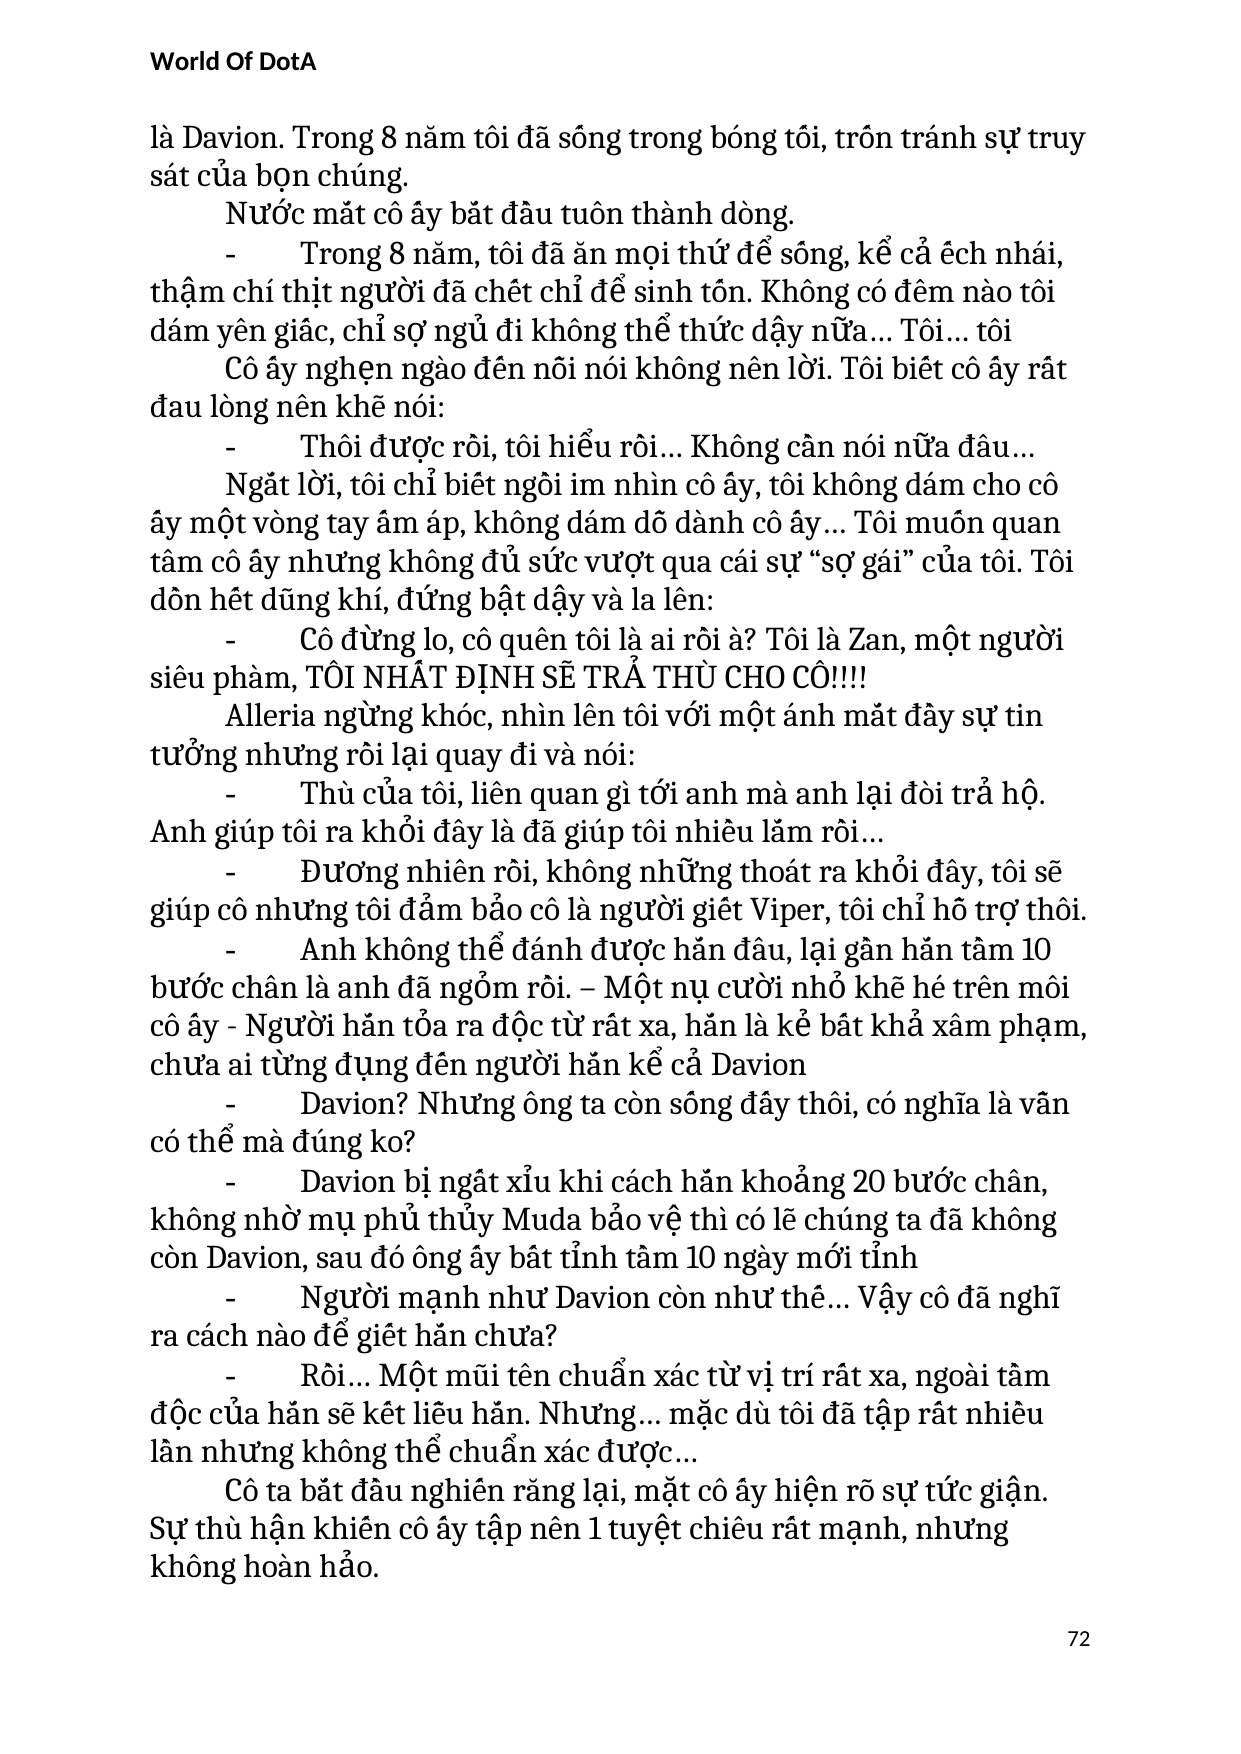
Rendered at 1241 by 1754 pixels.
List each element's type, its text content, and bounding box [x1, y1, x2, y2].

subtitle Người mạnh như Davion còn như thế… Vậy cô đã nghĩ ra cách nào để giết hắn chưa? [150, 1277, 1090, 1355]
subtitle Nước mắt cô ấy bắt đầu tuôn thành dòng. [225, 195, 1090, 233]
subtitle Anh không thể đánh được hắn đâu, lại gần hắn tầm 10 bước chân là anh đã ngỏm rồi. – Một nụ cười nhỏ khẽ hé trên môi cô ấy - Người hắn tỏa ra độc từ rất xa, hắn là kẻ bất khả xâm phạm, chưa ai từng đụng đến người hắn kể cả Davion [150, 929, 1090, 1083]
subtitle Thôi được rồi, tôi hiểu rồi… Không cần nói nữa đâu… [150, 426, 1090, 465]
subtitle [150, 118, 1090, 195]
subtitle Cô ấy nghẹn ngào đến nỗi nói không nên lời. Tôi biết cô ấy rất đau lòng nên khẽ nói: [150, 349, 1090, 426]
subtitle Đương nhiên rồi, không những thoát ra khỏi đây, tôi sẽ giúp cô nhưng tôi đảm bảo cô là người giết Viper, tôi chỉ hỗ trợ thôi. [150, 851, 1090, 929]
subtitle Davion? Nhưng ông ta còn sống đấy thôi, có nghĩa là vẫn có thể mà đúng ko? [150, 1083, 1090, 1161]
subtitle Ngắt lời, tôi chỉ biết ngồi im nhìn cô ấy, tôi không dám cho cô ấy một vòng tay ấm áp, không dám dỗ dành cô ấy… Tôi muốn quan tâm cô ấy nhưng không đủ sức vượt qua cái sự “sợ gái” của tôi. Tôi dồn hết dũng khí, đứng bật dậy và la lên: [150, 465, 1090, 619]
subtitle Cô ta bắt đầu nghiến răng lại, mặt cô ấy hiện rõ sự tức giận. Sự thù hận khiến cô ấy tập nên 1 tuyệt chiêu rất mạnh, nhưng không hoàn hảo. [150, 1471, 1090, 1586]
subtitle Trong 8 năm, tôi đã ăn mọi thứ để sống, kể cả ếch nhái, thậm chí thịt người đã chết chỉ để sinh tốn. Không có đêm nào tôi dám yên giấc, chỉ sợ ngủ đi không thể thức dậy nữa… Tôi… tôi [150, 233, 1090, 349]
subtitle Thù của tôi, liên quan gì tới anh mà anh lại đòi trả hộ. Anh giúp tôi ra khỏi đây là đã giúp tôi nhiều lắm rồi… [150, 773, 1090, 851]
subtitle Davion bị ngất xỉu khi cách hắn khoảng 20 bước chân, không nhờ mụ phủ thủy Muda bảo vệ thì có lẽ chúng ta đã không còn Davion, sau đó ông ấy bất tỉnh tầm 10 ngày mới tỉnh [150, 1161, 1090, 1277]
subtitle Cô đừng lo, cô quên tôi là ai rồi à? Tôi là Zan, một người siêu phàm, TÔI NHẤT ĐỊNH SẼ TRẢ THÙ CHO CÔ!!!! [150, 619, 1090, 697]
subtitle Rồi… Một mũi tên chuẩn xác từ vị trí rất xa, ngoài tầm độc của hắn sẽ kết liễu hắn. Nhưng… mặc dù tôi đã tập rất nhiều lần nhưng không thể chuẩn xác được… [150, 1355, 1090, 1471]
subtitle Alleria ngừng khóc, nhìn lên tôi với một ánh mắt đầy sự tin tưởng nhưng rồi lại quay đi và nói: [150, 697, 1090, 773]
